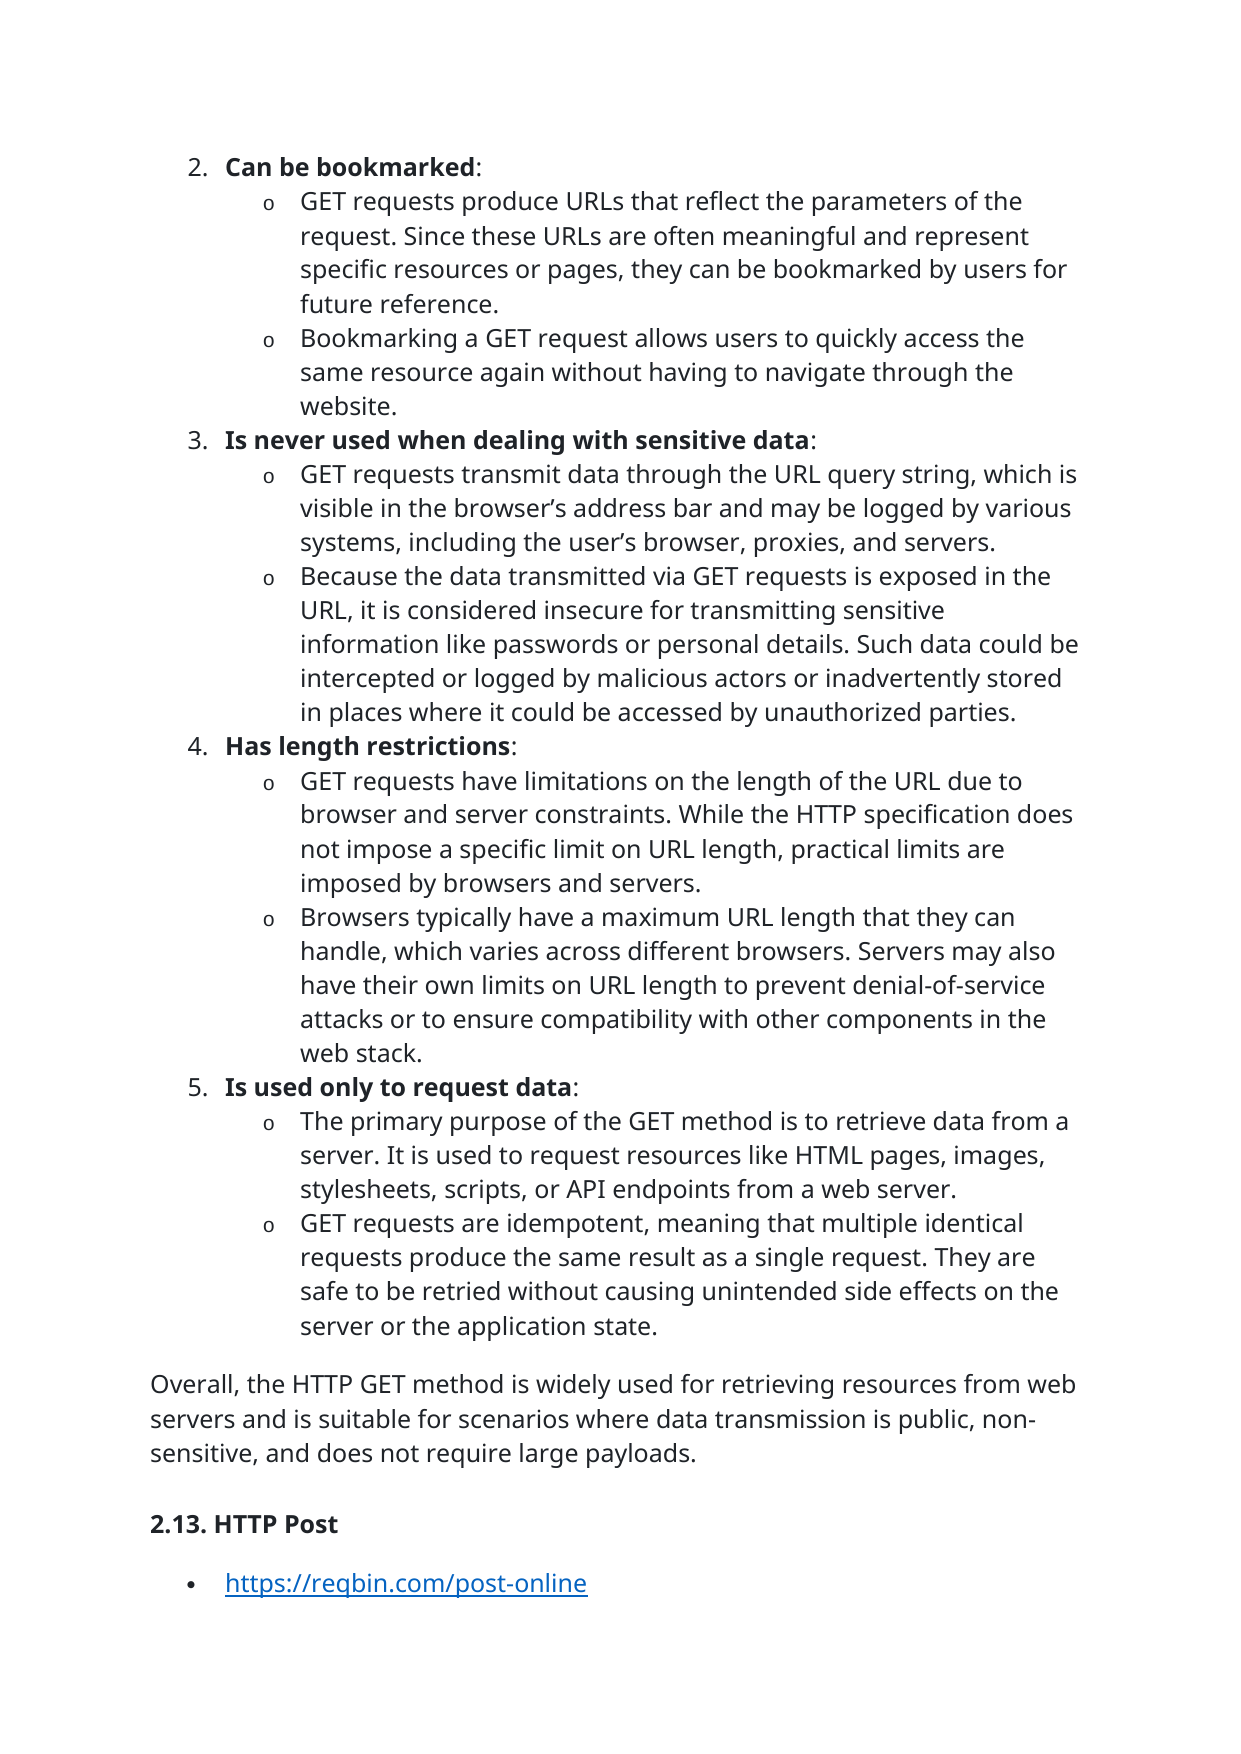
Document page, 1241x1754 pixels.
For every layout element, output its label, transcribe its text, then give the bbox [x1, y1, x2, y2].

list GET requests are idempotent, meaning that multiple identical requests produce the same result as a single request. They are safe to be retried without causing unintended side effects on the server or the application state. [262, 1206, 1090, 1342]
list Bookmarking a GET request allows users to quickly access the same resource again without having to navigate through the website. [262, 320, 1090, 422]
list Can be bookmarked: [187, 150, 1090, 184]
list Is never used when dealing with sensitive data: [187, 422, 1090, 457]
list GET requests produce URLs that reflect the parameters of the request. Since these URLs are often meaningful and represent specific resources or pages, they can be bookmarked by users for future reference. [262, 184, 1090, 320]
subtitle 2.13. HTTP Post [150, 1507, 1090, 1541]
list GET requests have limitations on the length of the URL due to browser and server constraints. While the HTTP specification does not impose a specific limit on URL length, practical limits are imposed by browsers and servers. [262, 763, 1090, 899]
list The primary purpose of the GET method is to retrieve data from a server. It is used to request resources like HTML pages, images, stylesheets, scripts, or API endpoints from a web server. [262, 1104, 1090, 1206]
list https://reqbin.com/post-online [187, 1566, 1090, 1600]
text Overall, the HTTP GET method is widely used for retrieving resources from web servers and is suitable for scenarios where data transmission is public, non-sensitive, and does not require large payloads. [150, 1367, 1090, 1469]
list Because the data transmitted via GET requests is exposed in the URL, it is considered insecure for transmitting sensitive information like passwords or personal details. Such data could be intercepted or logged by malicious actors or inadvertently stored in places where it could be accessed by unauthorized parties. [262, 559, 1090, 729]
list Browsers typically have a maximum URL length that they can handle, which varies across different browsers. Servers may also have their own limits on URL length to prevent denial-of-service attacks or to ensure compatibility with other components in the web stack. [262, 899, 1090, 1070]
list GET requests transmit data through the URL query string, which is visible in the browser’s address bar and may be logged by various systems, including the user’s browser, proxies, and servers. [262, 457, 1090, 559]
list Has length restrictions: [187, 729, 1090, 763]
list Is used only to request data: [187, 1070, 1090, 1104]
